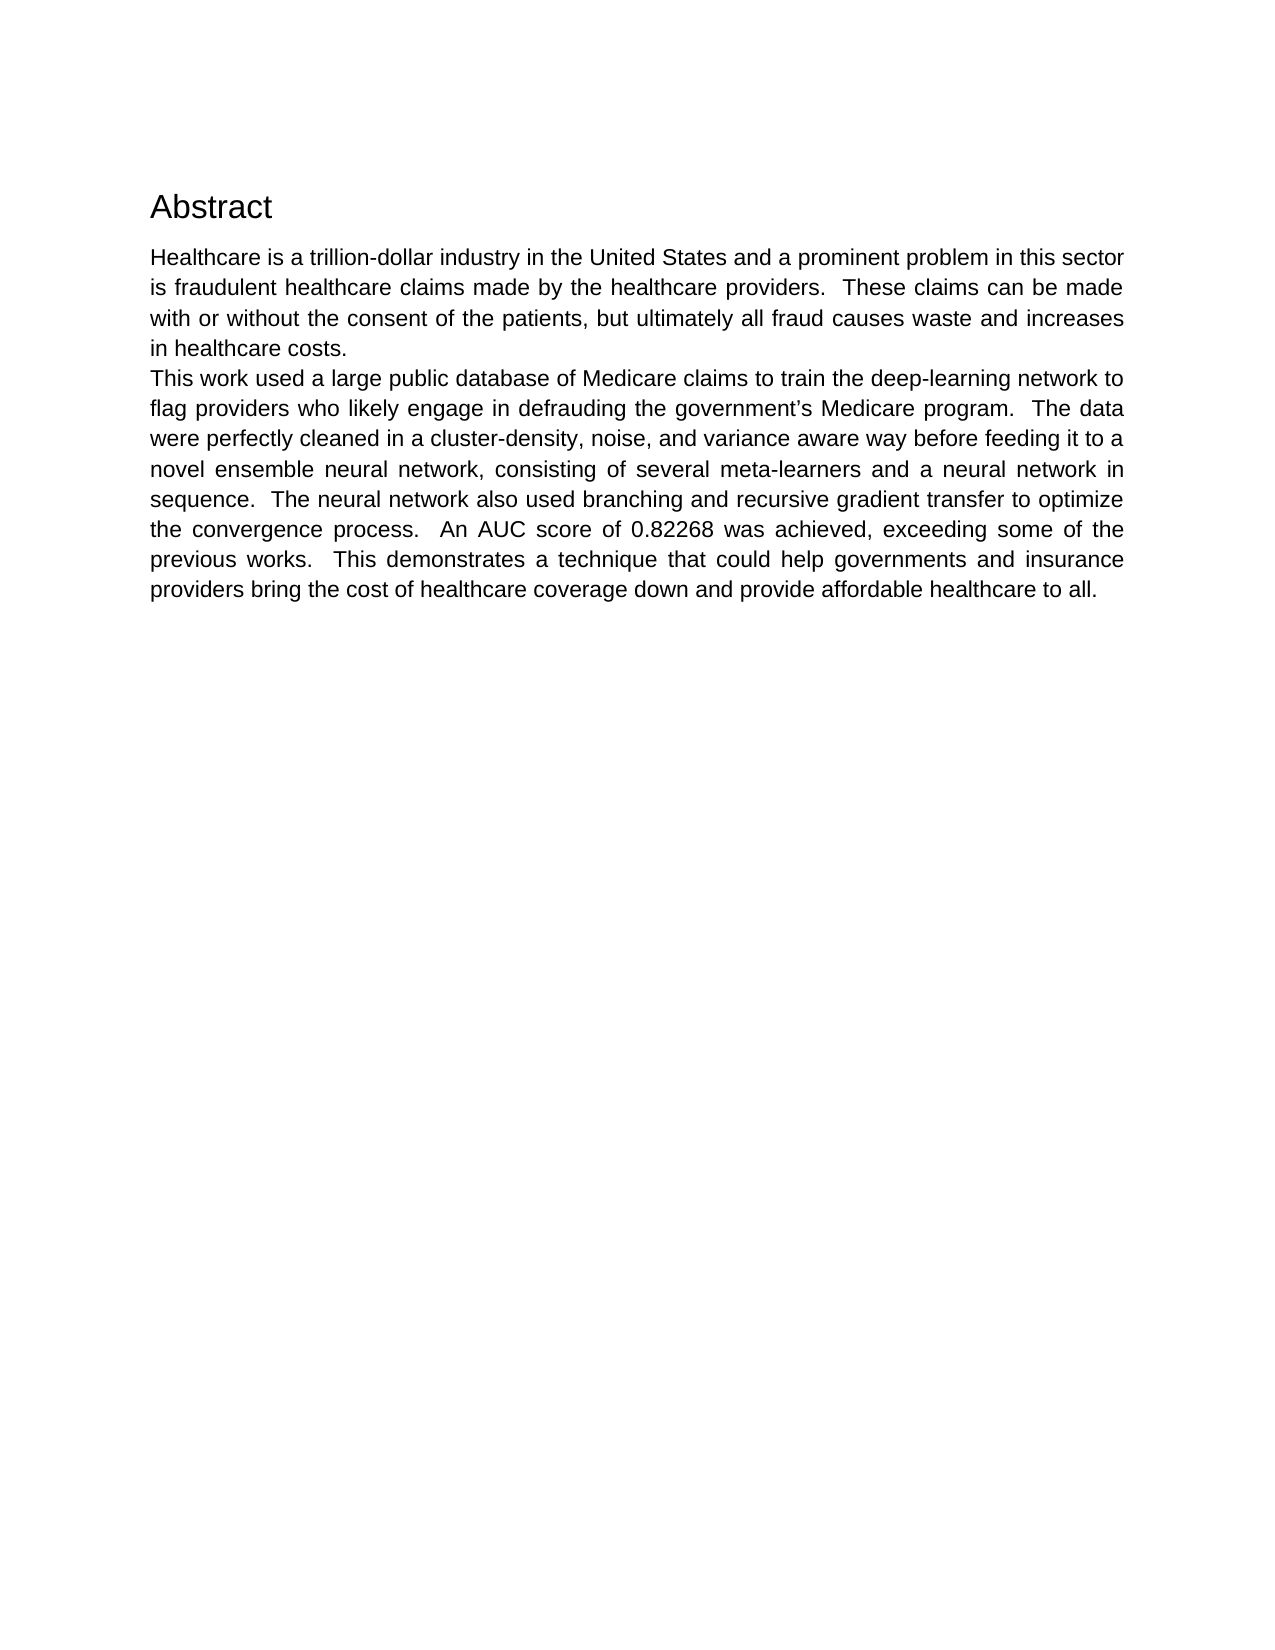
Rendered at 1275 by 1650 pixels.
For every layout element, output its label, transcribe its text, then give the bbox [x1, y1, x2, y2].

text This work used a large public database of Medicare claims to train the deep-learning network to flag providers who likely engage in defrauding the government’s Medicare program. The data were perfectly cleaned in a cluster-density, noise, and variance aware way before feeding it to a novel ensemble neural network, consisting of several meta-learners and a neural network in sequence. The neural network also used branching and recursive gradient transfer to optimize the convergence process. An AUC score of 0.82268 was achieved, exceeding some of the previous works. This demonstrates a technique that could help governments and insurance providers bring the cost of healthcare coverage down and provide affordable healthcare to all. [150, 365, 1125, 603]
subtitle Abstract [150, 187, 1125, 226]
text Healthcare is a trillion-dollar industry in the United States and a prominent problem in this sector is fraudulent healthcare claims made by the healthcare providers. These claims can be made with or without the consent of the patients, but ultimately all fraud causes waste and increases in healthcare costs. [150, 244, 1125, 361]
